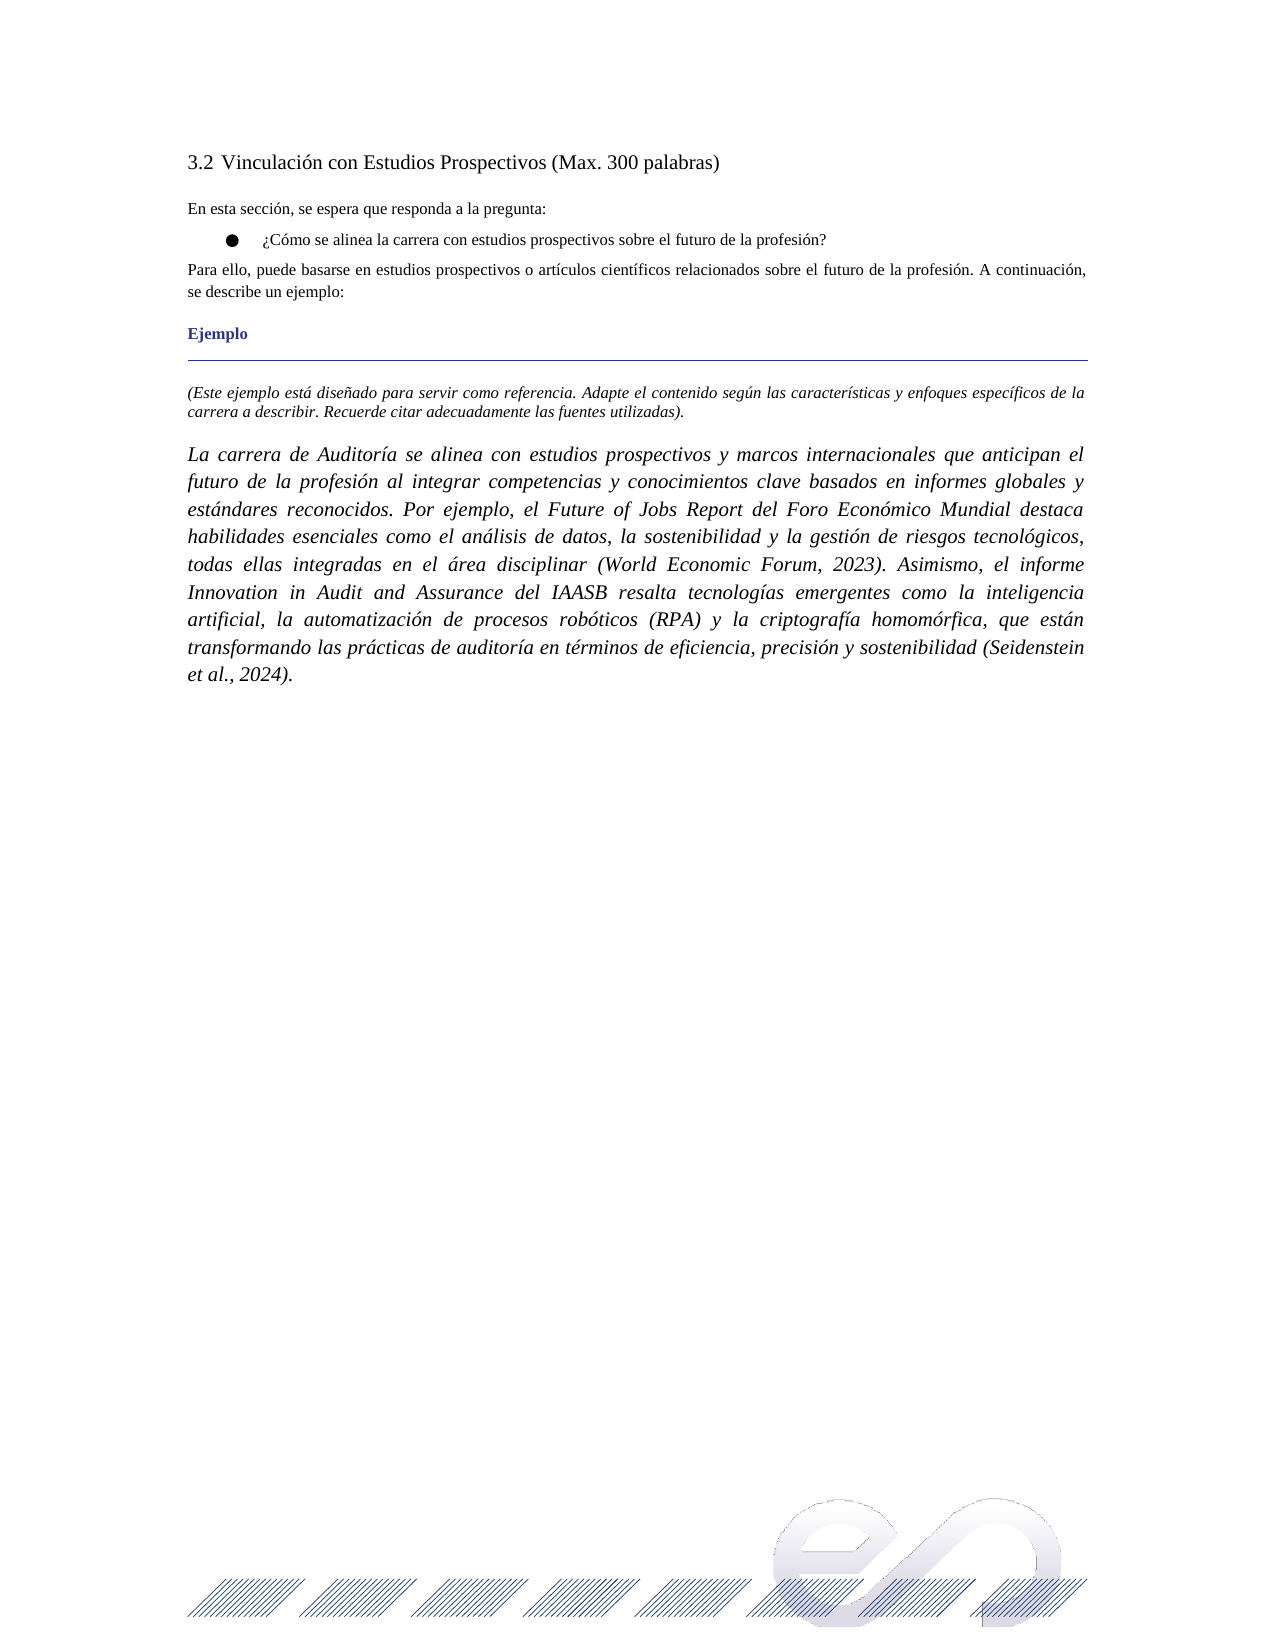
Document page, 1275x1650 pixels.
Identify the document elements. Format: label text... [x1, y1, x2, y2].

text Para ello, puede basarse en estudios prospectivos o artículos científicos relacionados sobre el futuro de la profesión. A continuación, se describe un ejemplo: [187, 260, 1087, 301]
text Ejemplo [187, 324, 1087, 360]
text La carrera de Auditoría se alinea con estudios prospectivos y marcos internacionales que anticipan el futuro de la profesión al integrar competencias y conocimientos clave basados en informes globales y estándares reconocidos. Por ejemplo, el Future of Jobs Report del Foro Económico Mundial destaca habilidades esenciales como el análisis de datos, la sostenibilidad y la gestión de riesgos tecnológicos, todas ellas integradas en el área disciplinar (World Economic Forum, 2023). Asimismo, el informe Innovation in Audit and Assurance del IAASB resalta tecnologías emergentes como la inteligencia artificial, la automatización de procesos robóticos (RPA) y la criptografía homomórfica, que están transformando las prácticas de auditoría en términos de eficiencia, precisión y sostenibilidad (Seidenstein et al., 2024). [187, 442, 1087, 686]
list ¿Cómo se alinea la carrera con estudios prospectivos sobre el futuro de la profesión? [225, 220, 1087, 254]
list Vinculación con Estudios Prospectivos (Max. 300 palabras) [187, 150, 1087, 174]
picture [772, 1496, 1061, 1627]
text En esta sección, se espera que responda a la pregunta: [187, 198, 1087, 218]
text (Este ejemplo está diseñado para servir como referencia. Adapte el contenido según las características y enfoques específicos de la carrera a describir. Recuerde citar adecuadamente las fuentes utilizadas). [187, 383, 1087, 421]
